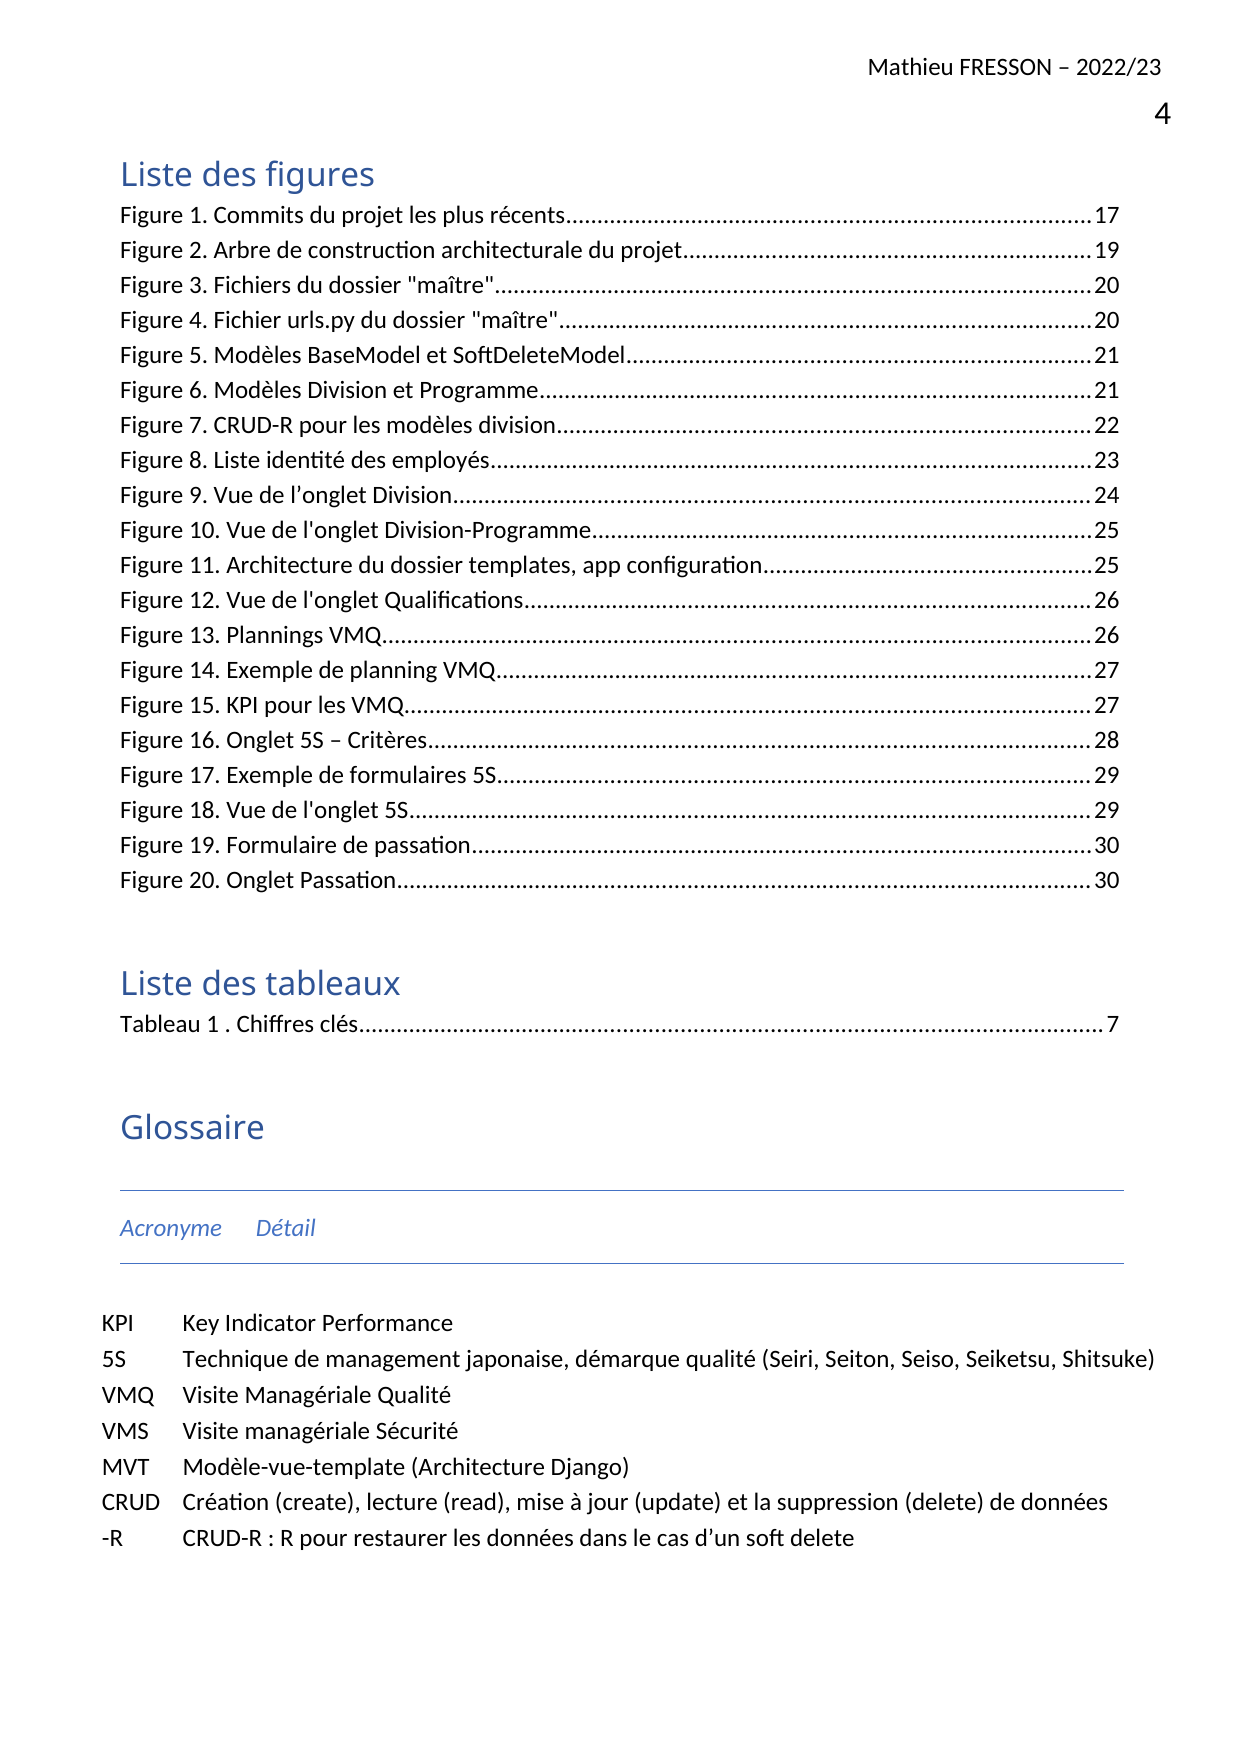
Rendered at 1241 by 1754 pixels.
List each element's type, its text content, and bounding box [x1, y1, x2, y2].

subtitle Liste des figures [120, 151, 1120, 196]
text Figure 20. Onglet Passation 30 [120, 864, 1120, 895]
text Figure 11. Architecture du dossier templates, app configuration 25 [120, 549, 1120, 580]
text Figure 13. Plannings VMQ 26 [120, 619, 1120, 650]
text Figure 14. Exemple de planning VMQ 27 [120, 654, 1120, 685]
text Figure 5. Modèles BaseModel et SoftDeleteModel 21 [120, 339, 1120, 370]
text Figure 15. KPI pour les VMQ 27 [120, 689, 1120, 720]
text Figure 10. Vue de l'onglet Division-Programme 25 [120, 514, 1120, 545]
text Figure 8. Liste identité des employés 23 [120, 444, 1120, 475]
text Tableau 1 . Chiffres clés 7 [120, 1008, 1120, 1039]
text Figure 9. Vue de l’onglet Division 24 [120, 479, 1120, 510]
table_cell Visite managériale Sécurité [172, 1415, 1168, 1449]
text Figure 18. Vue de l'onglet 5S 29 [120, 794, 1120, 825]
table_cell Création (create), lecture (read), mise à jour (update) et la suppression (delete) de données [172, 1486, 1183, 1521]
subtitle Glossaire [120, 1103, 1120, 1149]
table_header KPI [91, 1307, 171, 1342]
text Figure 19. Formulaire de passation 30 [120, 829, 1120, 860]
text Figure 17. Exemple de formulaires 5S 29 [120, 759, 1120, 790]
table_cell CRUD [91, 1486, 171, 1521]
table_cell Technique de management japonaise, démarque qualité (Seiri, Seiton, Seiso, Seiketsu, Shitsuke) [172, 1343, 1168, 1378]
text Figure 1. Commits du projet les plus récents 17 [120, 199, 1120, 230]
text Figure 7. CRUD-R pour les modèles division 22 [120, 409, 1120, 440]
table_cell VMQ [91, 1379, 171, 1414]
table_cell MVT [91, 1451, 171, 1485]
text Figure 4. Fichier urls.py du dossier "maître" 20 [120, 304, 1120, 335]
text Figure 16. Onglet 5S – Critères 28 [120, 724, 1120, 755]
text Acronyme Détail [120, 1191, 1124, 1263]
table_cell -R [91, 1522, 171, 1557]
subtitle Liste des tableaux [120, 959, 1120, 1005]
table_header Key Indicator Performance [172, 1307, 1168, 1342]
table_cell CRUD-R : R pour restaurer les données dans le cas d’un soft delete [172, 1522, 1183, 1557]
text Figure 3. Fichiers du dossier "maître" 20 [120, 269, 1120, 300]
table_cell Modèle-vue-template (Architecture Django) [172, 1451, 1183, 1485]
text Figure 6. Modèles Division et Programme 21 [120, 374, 1120, 405]
table_cell VMS [91, 1415, 171, 1449]
table_cell 5S [91, 1343, 171, 1378]
text Figure 12. Vue de l'onglet Qualifications 26 [120, 584, 1120, 615]
table_cell Visite Managériale Qualité [172, 1379, 1168, 1414]
text Figure 2. Arbre de construction architecturale du projet 19 [120, 234, 1120, 265]
